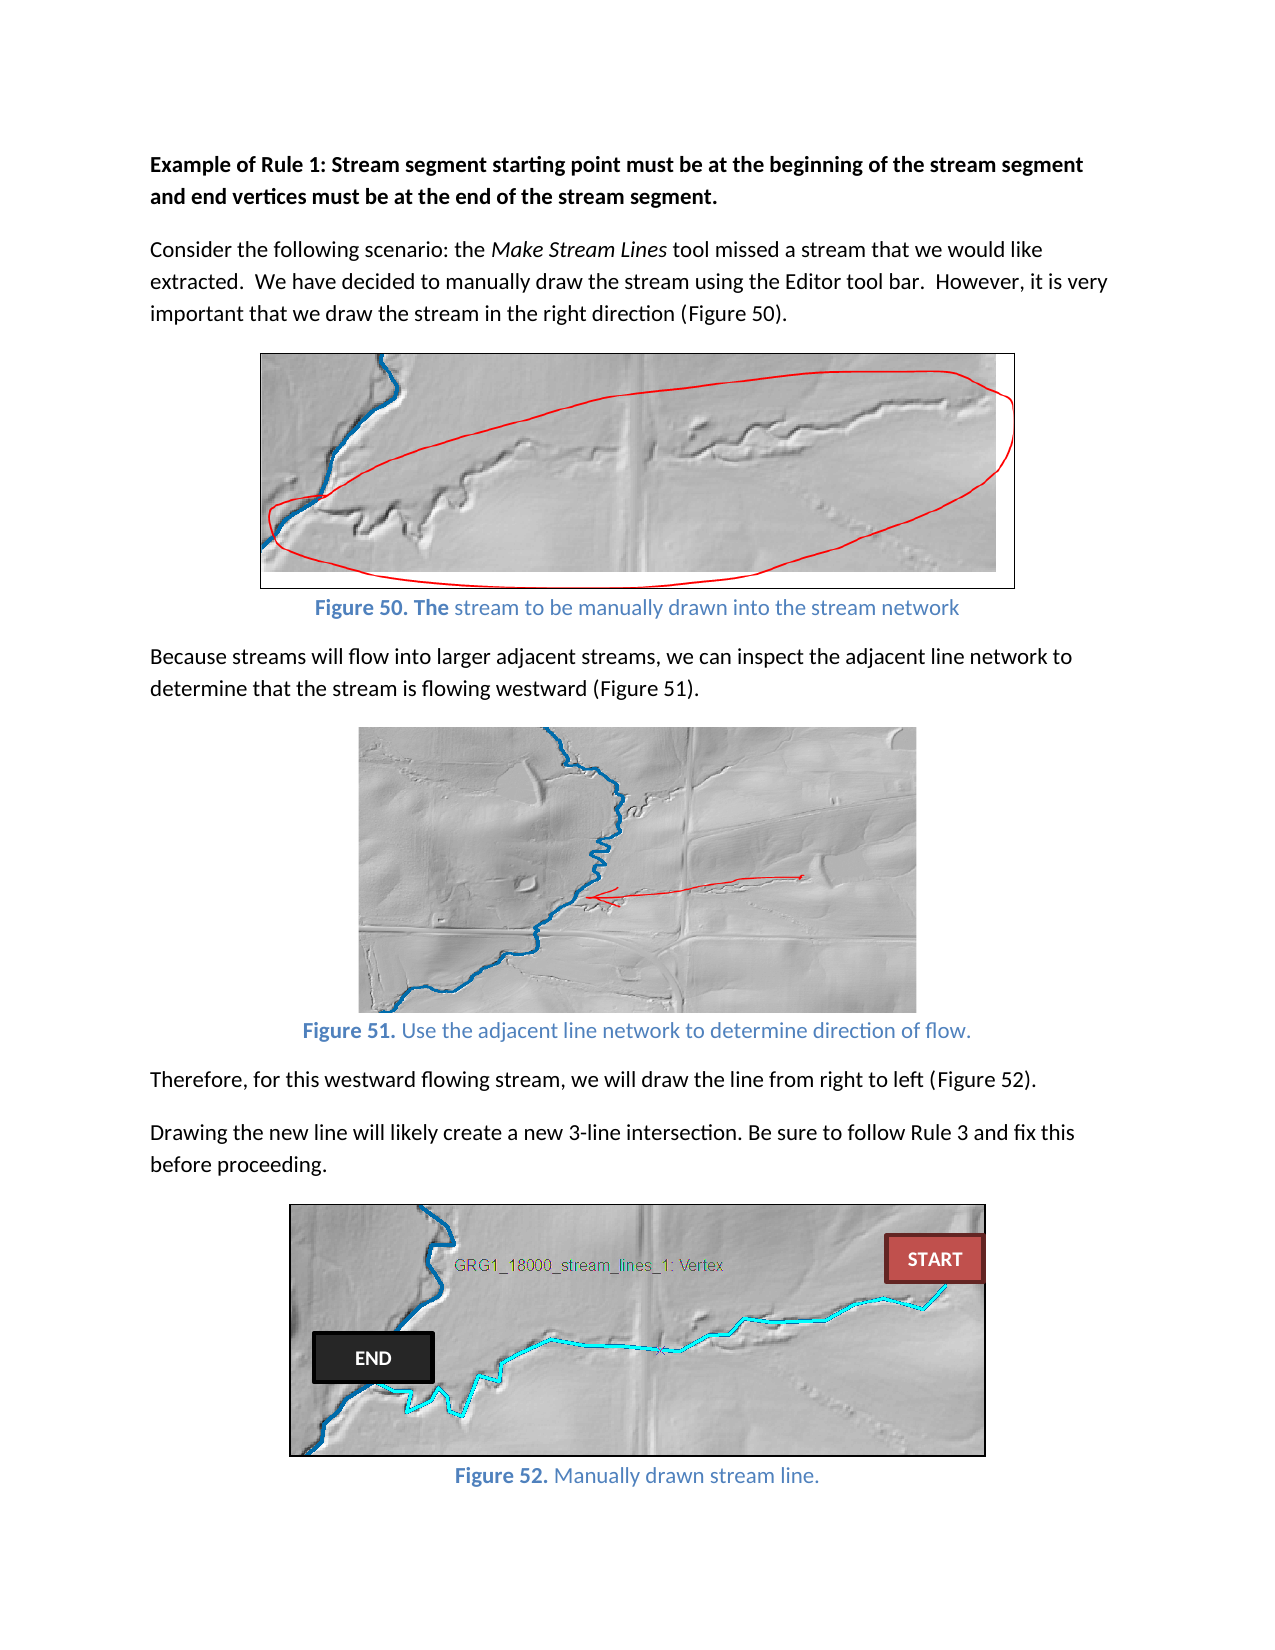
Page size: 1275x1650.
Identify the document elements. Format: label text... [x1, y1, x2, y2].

picture [261, 354, 1014, 588]
picture [291, 1205, 984, 1455]
text Example of Rule 1: Stream segment starting point must be at the beginning of the stream segment and end vertices must be at the end of the stream segment. [150, 150, 1125, 210]
picture [358, 727, 917, 1013]
text Drawing the new line will likely create a new 3-line intersection. Be sure to follow Rule 3 and fix this before proceeding. [150, 1118, 1125, 1179]
